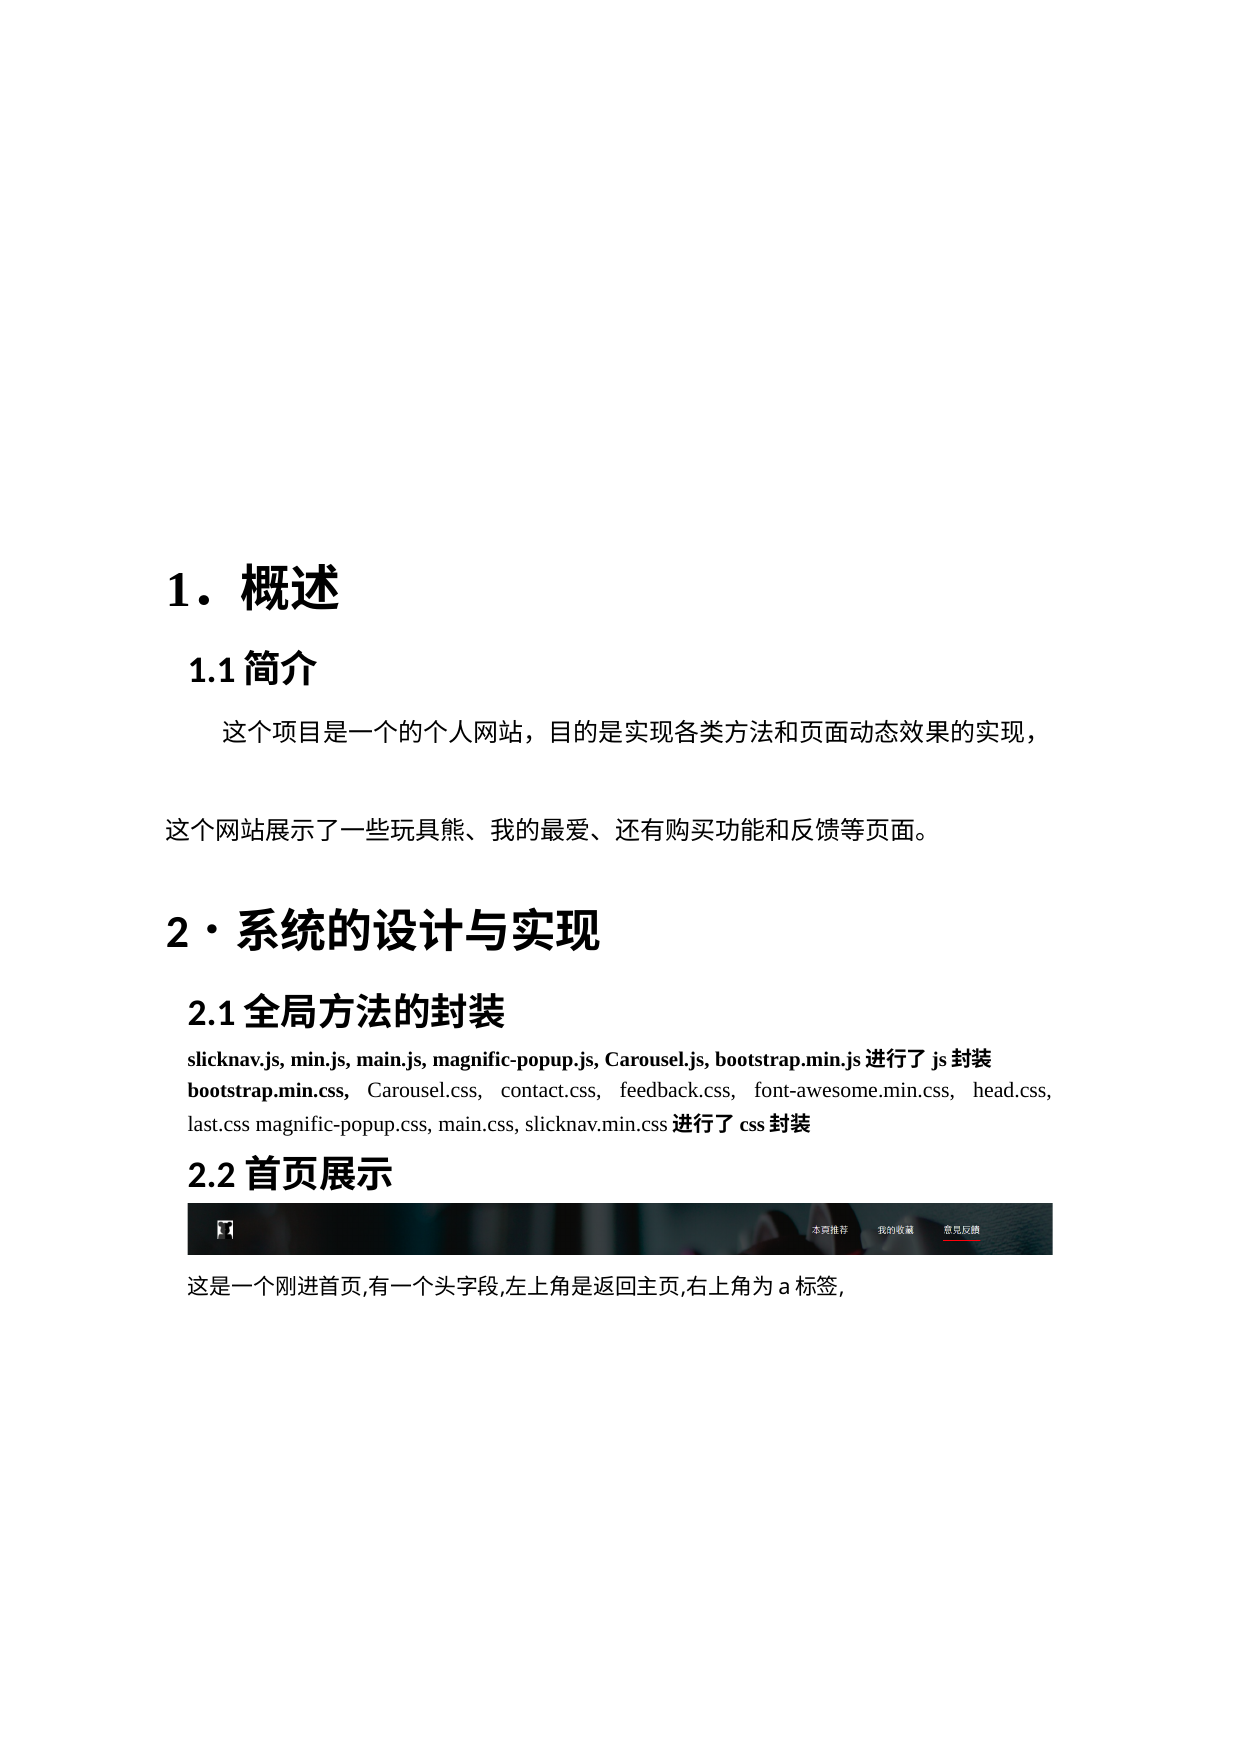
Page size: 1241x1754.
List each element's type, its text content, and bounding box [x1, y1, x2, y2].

text 1.1简介 [187, 633, 1053, 698]
text 2.1全局方法的封装 [187, 976, 1053, 1041]
text bootstrap.min.css, Carousel.css, contact.css, feedback.css, font-awesome.min.css, head.css, last.css magnific-popup.css, main.css, slicknav.min.css进行了css封装 2.2 首页展示 [187, 1074, 1053, 1203]
text 这个项目是一个的个人网站，目的是实现各类方法和页面动态效果的实现，这个网站展示了一些玩具熊、我的最爱、还有购买功能和反馈等页面。 [166, 698, 1053, 861]
text 1．概述 [166, 536, 1053, 633]
picture [187, 1203, 1053, 1255]
list 系统的设计与实现 [166, 879, 1053, 976]
text 这是一个刚进首页,有一个头字段,左上角是返回主页,右上角为a标签, [187, 1269, 1053, 1301]
text slicknav.js, min.js, main.js, magnific-popup.js, Carousel.js, bootstrap.min.js进行了js封装 [187, 1041, 1053, 1074]
